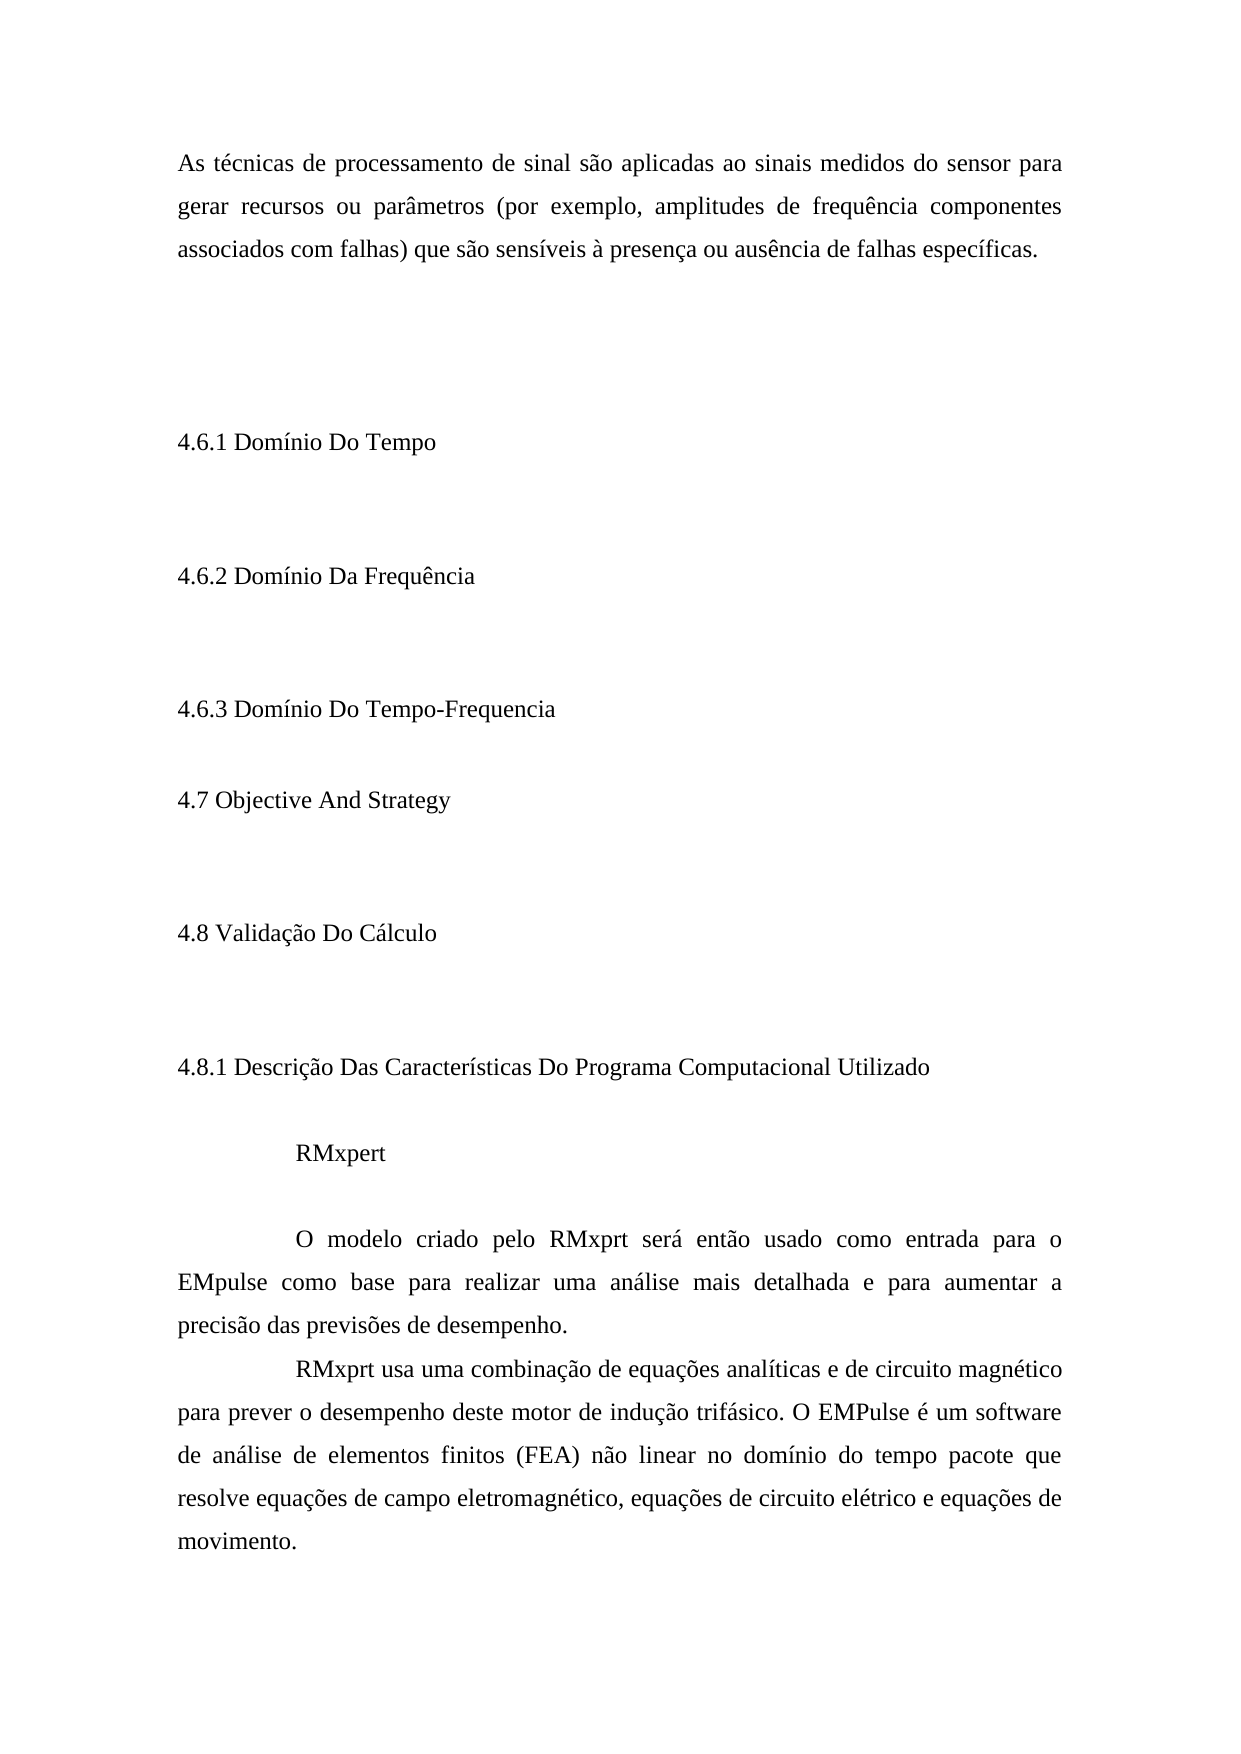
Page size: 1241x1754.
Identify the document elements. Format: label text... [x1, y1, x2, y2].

text RMxpert [177, 1138, 1063, 1167]
subtitle 4.7 Objective And Strategy [177, 785, 1063, 813]
subtitle 4.6.3 Domínio Do Tempo-Frequencia [177, 694, 1063, 723]
text O modelo criado pelo RMxprt será então usado como entrada para o EMpulse como base para realizar uma análise mais detalhada e para aumentar a precisão das previsões de desempenho. [177, 1224, 1063, 1339]
text RMxprt usa uma combinação de equações analíticas e de circuito magnético para prever o desempenho deste motor de indução trifásico. O EMPulse é um software de análise de elementos finitos (FEA) não linear no domínio do tempo pacote que resolve equações de campo eletromagnético, equações de circuito elétrico e equações de movimento. [177, 1354, 1063, 1555]
subtitle 4.6.1 Domínio Do Tempo [177, 427, 1063, 456]
subtitle 4.6.2 Domínio Da Frequência [177, 561, 1063, 589]
text As técnicas de processamento de sinal são aplicadas ao sinais medidos do sensor para gerar recursos ou parâmetros (por exemplo, amplitudes de frequência componentes associados com falhas) que são sensíveis à presença ou ausência de falhas específicas. [177, 148, 1063, 263]
subtitle 4.8 Validação Do Cálculo [177, 918, 1063, 947]
subtitle 4.8.1 Descrição Das Características Do Programa Computacional Utilizado [177, 1052, 1063, 1081]
